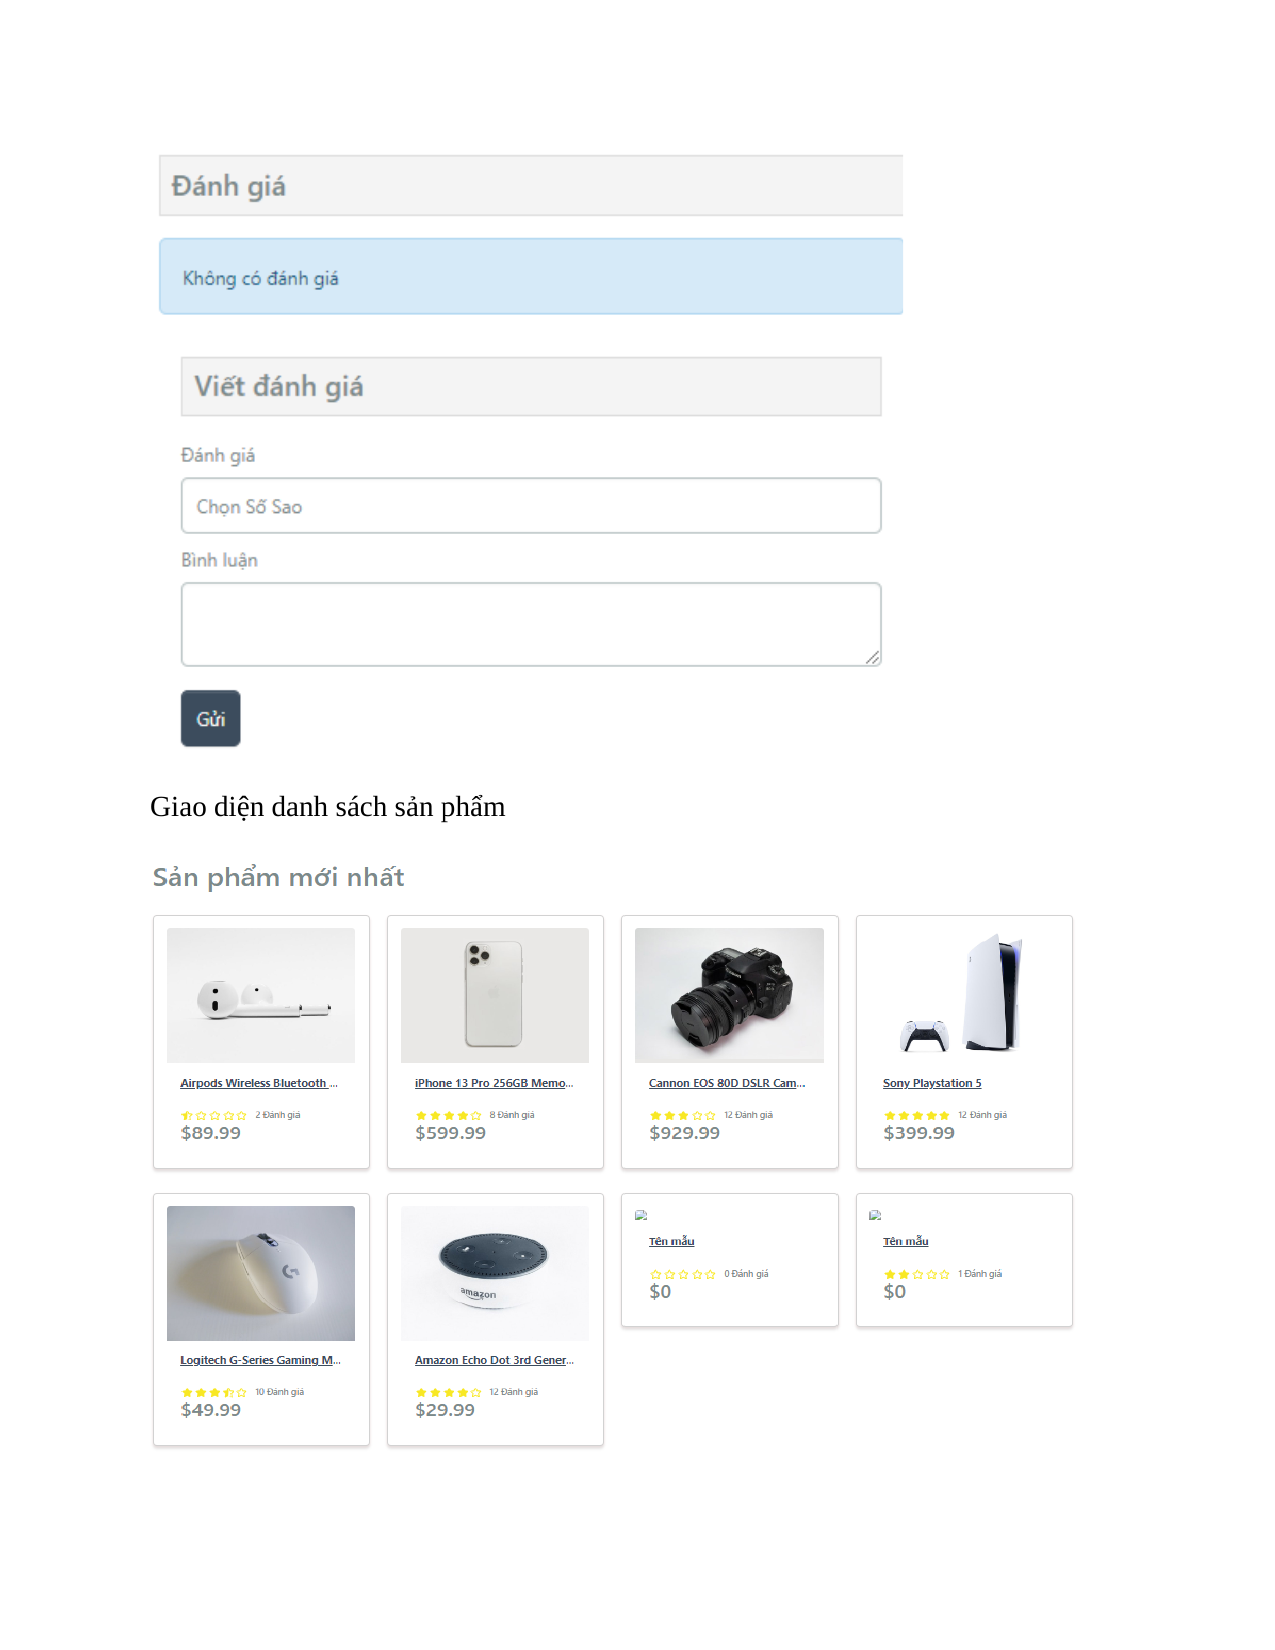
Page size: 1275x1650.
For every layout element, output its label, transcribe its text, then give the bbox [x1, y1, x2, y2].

text Giao diện danh sách sản phẩm [150, 789, 1125, 823]
picture [150, 150, 904, 764]
picture [150, 856, 1083, 1452]
